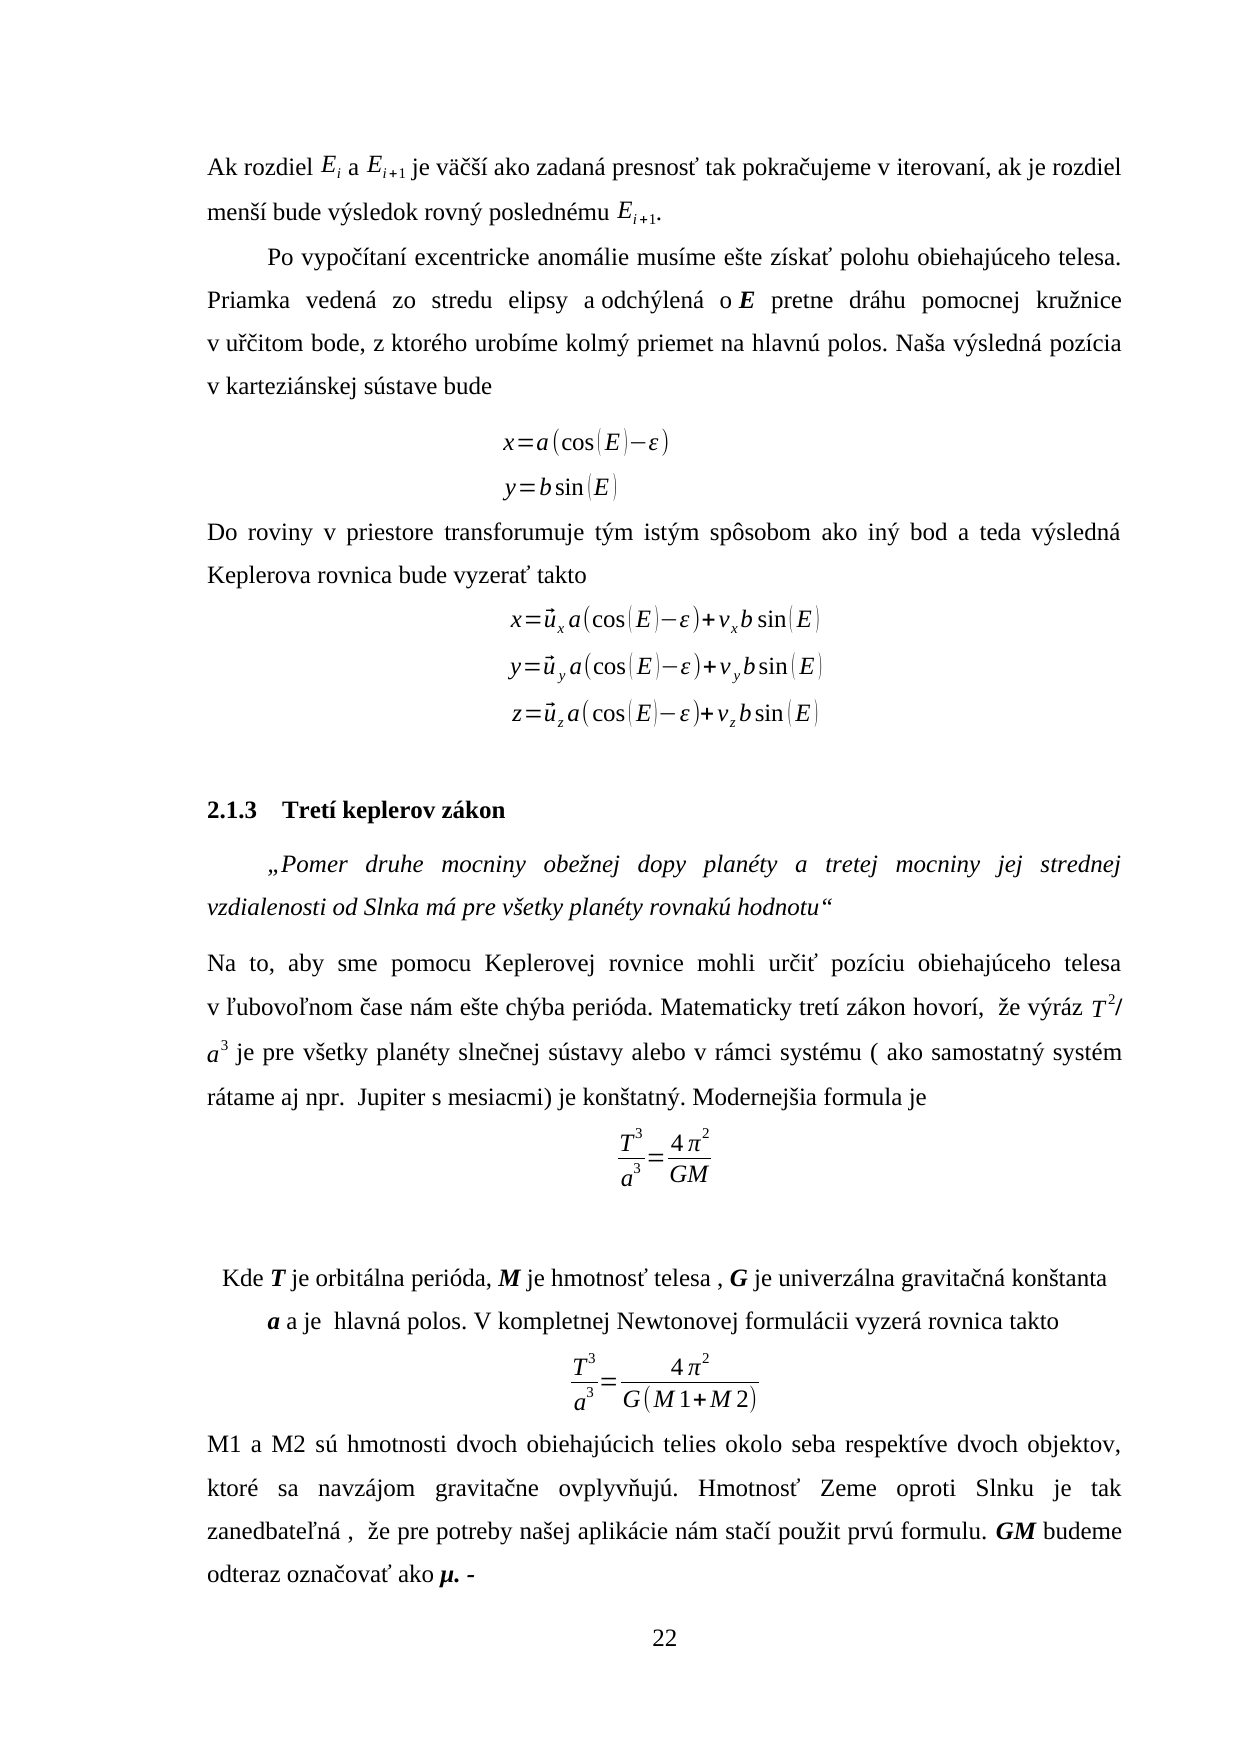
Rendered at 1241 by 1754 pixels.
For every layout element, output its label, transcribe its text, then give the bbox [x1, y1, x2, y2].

text „Pomer druhe mocniny obežnej dopy planéty a tretej mocniny jej strednej vzdialenosti od Slnka má pre všetky planéty rovnakú hodnotu“ [207, 849, 1122, 921]
text Do roviny v priestore transforumuje tým istým spôsobom ako iný bod a teda výsledná Keplerova rovnica bude vyzerať takto [207, 517, 1122, 589]
subtitle Tretí keplerov zákon [207, 795, 1122, 824]
text Na to, aby sme pomocu Keplerovej rovnice mohli určiť pozíciu obiehajúceho telesa v ľubovoľnom čase nám ešte chýba perióda. Matematicky tretí zákon hovorí, že výráz / je pre všetky planéty slnečnej sústavy alebo v rámci systému ( ako samostatný systém rátame aj npr. Jupiter s mesiacmi) je konštatný. Modernejšia formula je [207, 948, 1122, 1111]
text Po vypočítaní excentricke anomálie musíme ešte získať polohu obiehajúceho telesa. Priamka vedená zo stredu elipsy a odchýlená o E pretne dráhu pomocnej kružnice v uřčitom bode, z ktorého urobíme kolmý priemet na hlavnú polos. Naša výsledná pozícia v karteziánskej sústave bude [207, 242, 1122, 400]
text Ak rozdiel a je väčší ako zadaná presnosť tak pokračujeme v iterovaní, ak je rozdiel menší bude výsledok rovný poslednému . [207, 151, 1122, 228]
text Kde T je orbitálna perióda, M je hmotnosť telesa , G je univerzálna gravitačná konštanta a a je hlavná polos. V kompletnej Newtonovej formulácii vyzerá rovnica takto [207, 1263, 1122, 1415]
text M1 a M2 sú hmotnosti dvoch obiehajúcich telies okolo seba respektíve dvoch objektov, ktoré sa navzájom gravitačne ovplyvňujú. Hmotnosť Zeme oproti Slnku je tak zanedbateľná , že pre potreby našej aplikácie nám stačí použit prvú formulu. GM budeme odteraz označovať ako μ. - [207, 1429, 1122, 1588]
